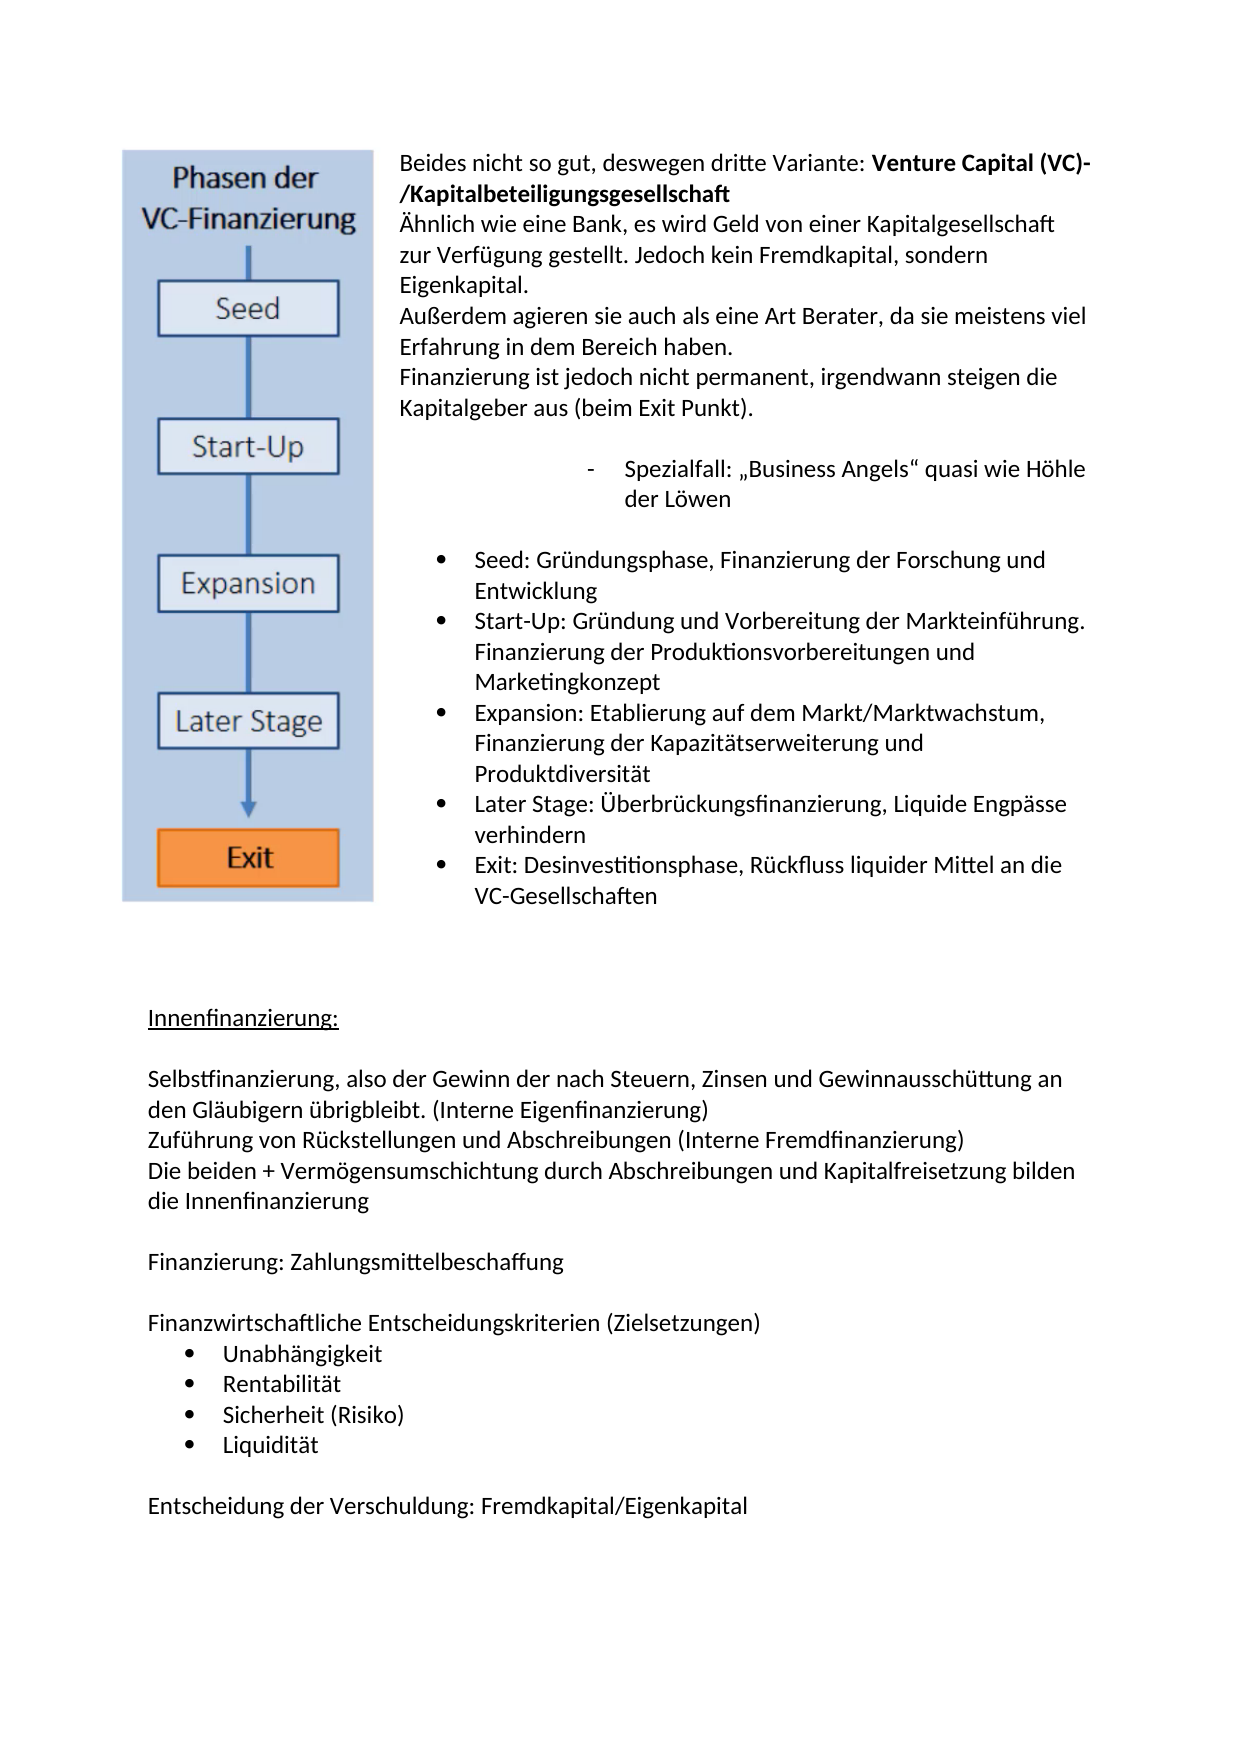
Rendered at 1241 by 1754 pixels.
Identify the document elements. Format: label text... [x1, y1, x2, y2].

list Spezialfall: „Business Angels“ quasi wie Höhle der Löwen [381, 453, 1093, 514]
text Finanzierung ist jedoch nicht permanent, irgendwann steigen die Kapitalgeber aus (beim Exit Punkt). [381, 361, 1093, 422]
list Seed: Gründungsphase, Finanzierung der Forschung und Entwicklung [381, 544, 1093, 605]
text Beides nicht so gut, deswegen dritte Variante: Venture Capital (VC)- /Kapitalbeteiligungsgesellschaft [381, 148, 1093, 209]
text Ähnlich wie eine Bank, es wird Geld von einer Kapitalgesellschaft zur Verfügung gestellt. Jedoch kein Fremdkapital, sondern Eigenkapital. [381, 209, 1093, 300]
list Unabhängigkeit [185, 1338, 1093, 1368]
text Finanzierung: Zahlungsmittelbeschaffung [148, 1246, 1093, 1277]
list Later Stage: Überbrückungsfinanzierung, Liquide Engpässe verhindern [381, 788, 1093, 849]
picture [118, 147, 381, 906]
text Außerdem agieren sie auch als eine Art Berater, da sie meistens viel Erfahrung in dem Bereich haben. [381, 300, 1093, 361]
list Exit: Desinvestitionsphase, Rückfluss liquider Mittel an die VC-Gesellschaften [185, 849, 1093, 911]
list Rentabilität [185, 1368, 1093, 1399]
text Finanzwirtschaftliche Entscheidungskriterien (Zielsetzungen) [148, 1307, 1093, 1338]
text Innenfinanzierung: [148, 1002, 1093, 1033]
list Liquidität [185, 1429, 1093, 1460]
list Expansion: Etablierung auf dem Markt/Marktwachstum, Finanzierung der Kapazitätserweiterung und Produktdiversität [381, 697, 1093, 788]
text Zuführung von Rückstellungen und Abschreibungen (Interne Fremdfinanzierung) [148, 1124, 1093, 1155]
text Die beiden + Vermögensumschichtung durch Abschreibungen und Kapitalfreisetzung bilden die Innenfinanzierung [148, 1155, 1093, 1216]
text Entscheidung der Verschuldung: Fremdkapital/Eigenkapital [148, 1491, 1093, 1521]
list Start-Up: Gründung und Vorbereitung der Markteinführung. Finanzierung der Produktionsvorbereitungen und Marketingkonzept [381, 605, 1093, 697]
text Selbstfinanzierung, also der Gewinn der nach Steuern, Zinsen und Gewinnausschüttung an den Gläubigern übrigbleibt. (Interne Eigenfinanzierung) [148, 1063, 1093, 1124]
list Sicherheit (Risiko) [185, 1399, 1093, 1429]
